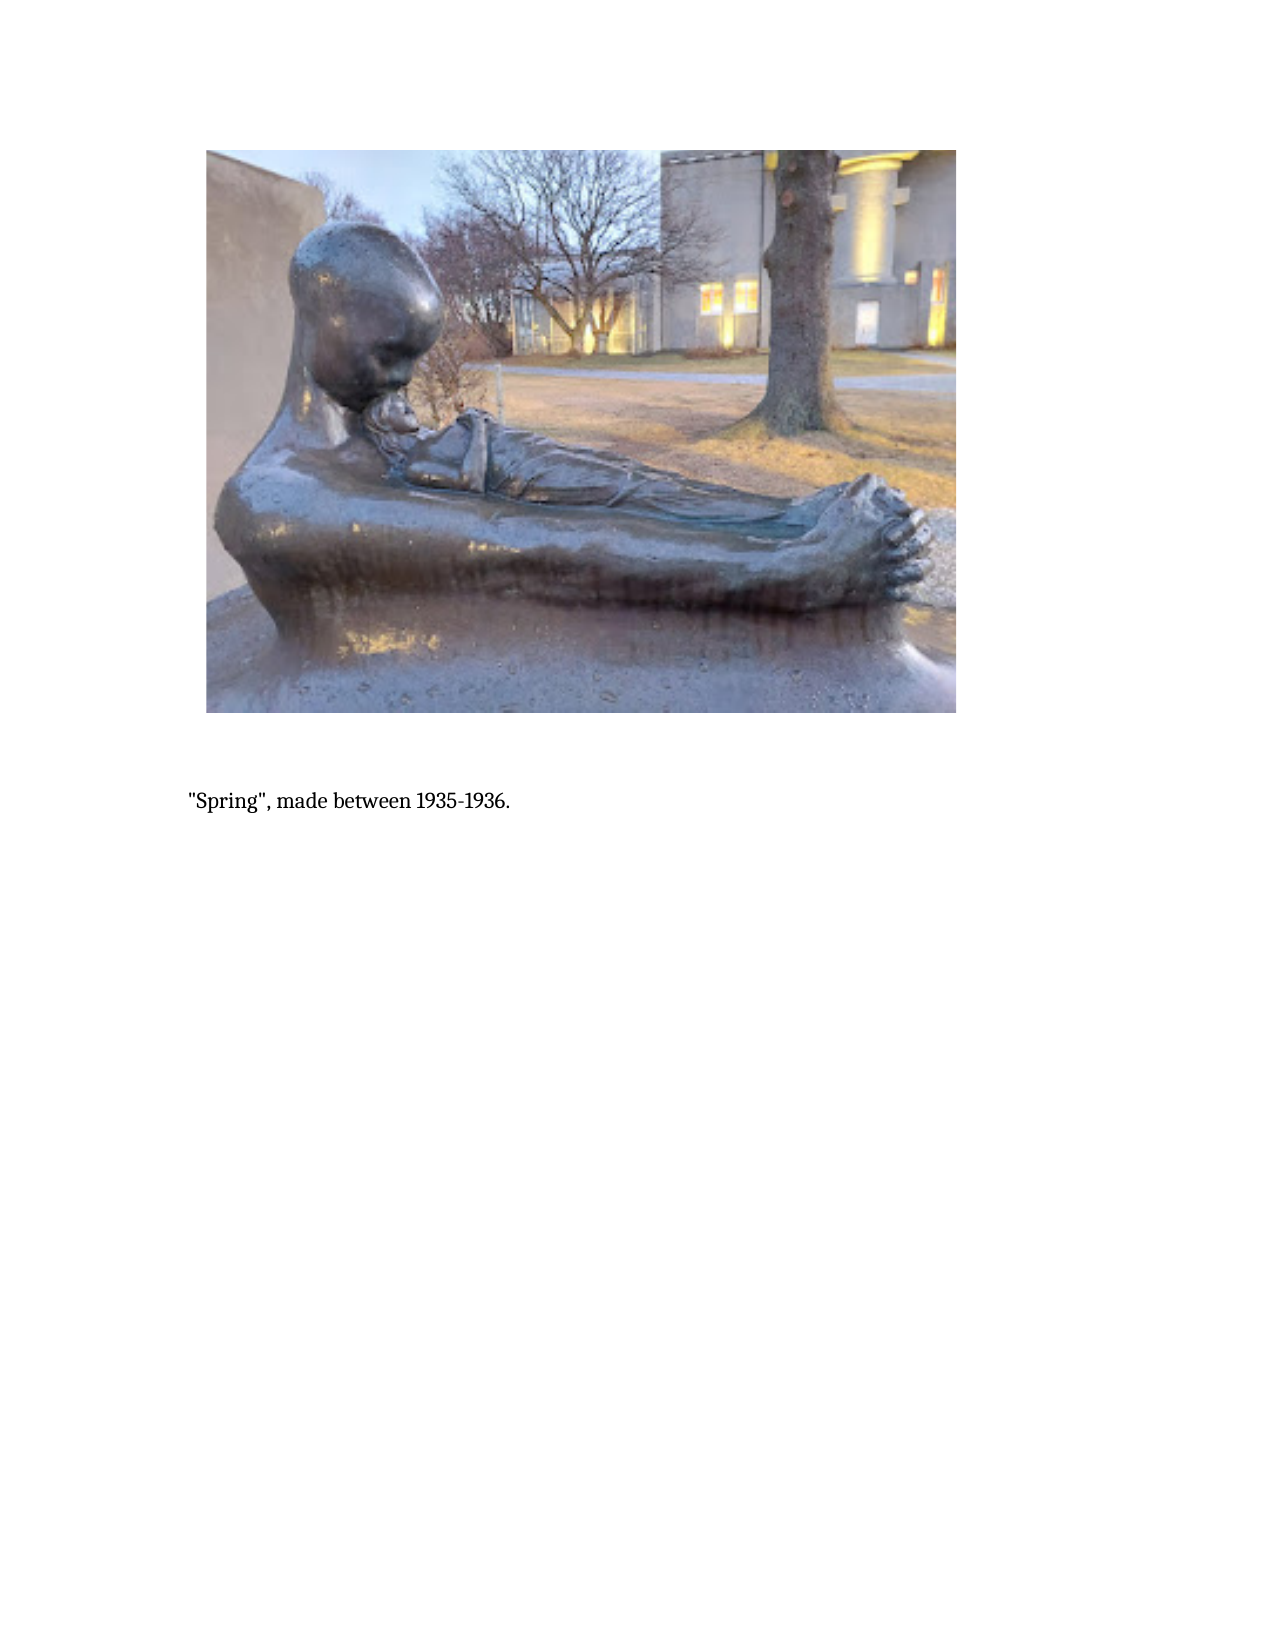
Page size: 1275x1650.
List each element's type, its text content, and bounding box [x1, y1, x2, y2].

picture [206, 150, 957, 713]
text "Spring", made between 1935-1936. [187, 788, 1087, 814]
